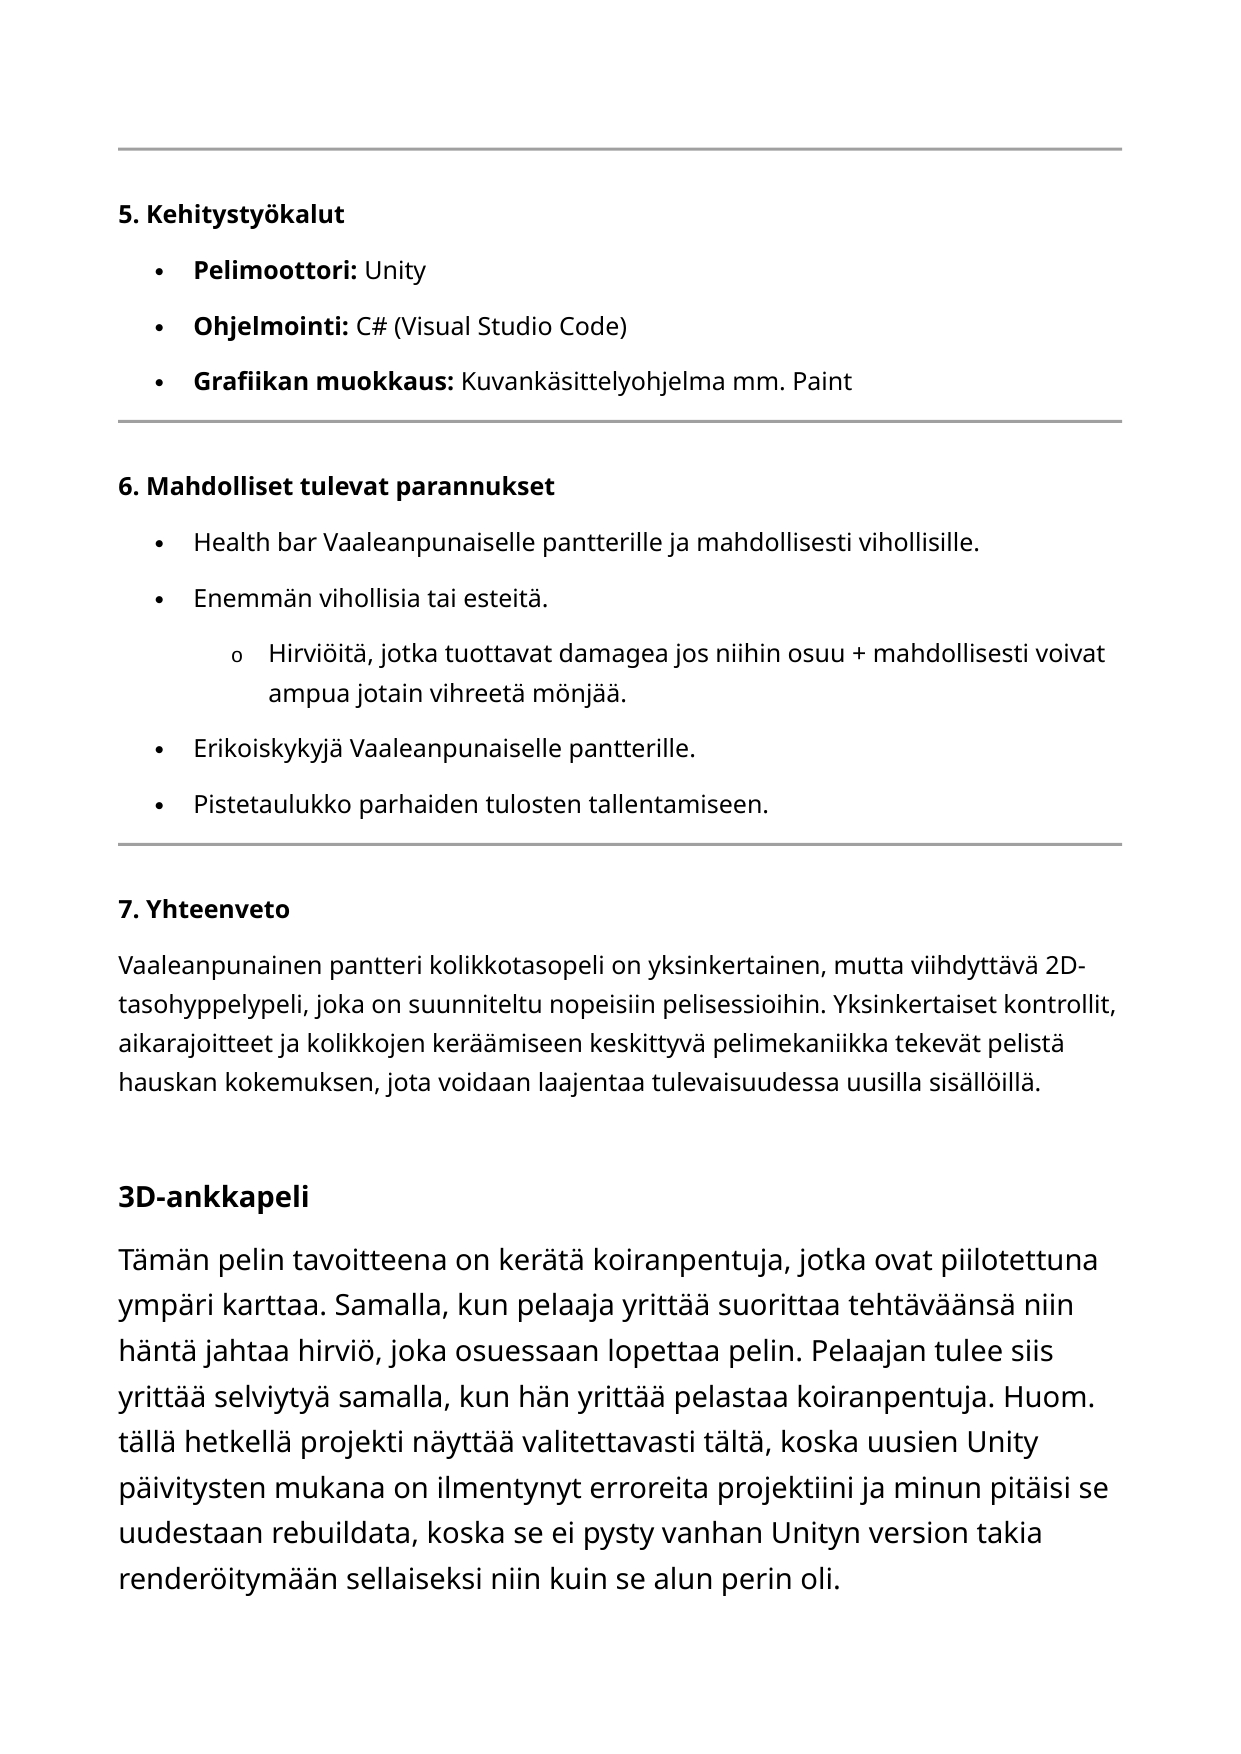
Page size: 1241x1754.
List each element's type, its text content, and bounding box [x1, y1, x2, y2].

text 7. Yhteenveto [118, 892, 1122, 926]
list Enemmän vihollisia tai esteitä. [156, 580, 1122, 614]
text Tämän pelin tavoitteena on kerätä koiranpentuja, jotka ovat piilotettuna ympäri karttaa. Samalla, kun pelaaja yrittää suorittaa tehtäväänsä niin häntä jahtaa hirviö, joka osuessaan lopettaa pelin. Pelaajan tulee siis yrittää selviytyä samalla, kun hän yrittää pelastaa koiranpentuja. Huom. tällä hetkellä projekti näyttää valitettavasti tältä, koska uusien Unity päivitysten mukana on ilmentynyt erroreita projektiini ja minun pitäisi se uudestaan rebuildata, koska se ei pysty vanhan Unityn version takia renderöitymään sellaiseksi niin kuin se alun perin oli. [118, 1239, 1122, 1598]
list Erikoiskykyjä Vaaleanpunaiselle pantterille. [156, 731, 1122, 765]
list Hirviöitä, jotka tuottavat damagea jos niihin osuu + mahdollisesti voivat ampua jotain vihreetä mönjää. [231, 636, 1122, 709]
text Vaaleanpunainen pantteri kolikkotasopeli on yksinkertainen, mutta viihdyttävä 2D-tasohyppelypeli, joka on suunniteltu nopeisiin pelisessioihin. Yksinkertaiset kontrollit, aikarajoitteet ja kolikkojen keräämiseen keskittyvä pelimekaniikka tekevät pelistä hauskan kokemuksen, jota voidaan laajentaa tulevaisuudessa uusilla sisällöillä. [118, 947, 1122, 1099]
list Grafiikan muokkaus: Kuvankäsittelyohjelma mm. Paint [156, 364, 1122, 398]
text 3D-ankkapeli [118, 1177, 1122, 1216]
list Ohjelmointi: C# (Visual Studio Code) [156, 308, 1122, 342]
text 6. Mahdolliset tulevat parannukset [118, 469, 1122, 503]
list Pistetaulukko parhaiden tulosten tallentamiseen. [156, 787, 1122, 821]
list Health bar Vaaleanpunaiselle pantterille ja mahdollisesti vihollisille. [156, 524, 1122, 558]
text 5. Kehitystyökalut [118, 196, 1122, 231]
list Pelimoottori: Unity [156, 252, 1122, 286]
